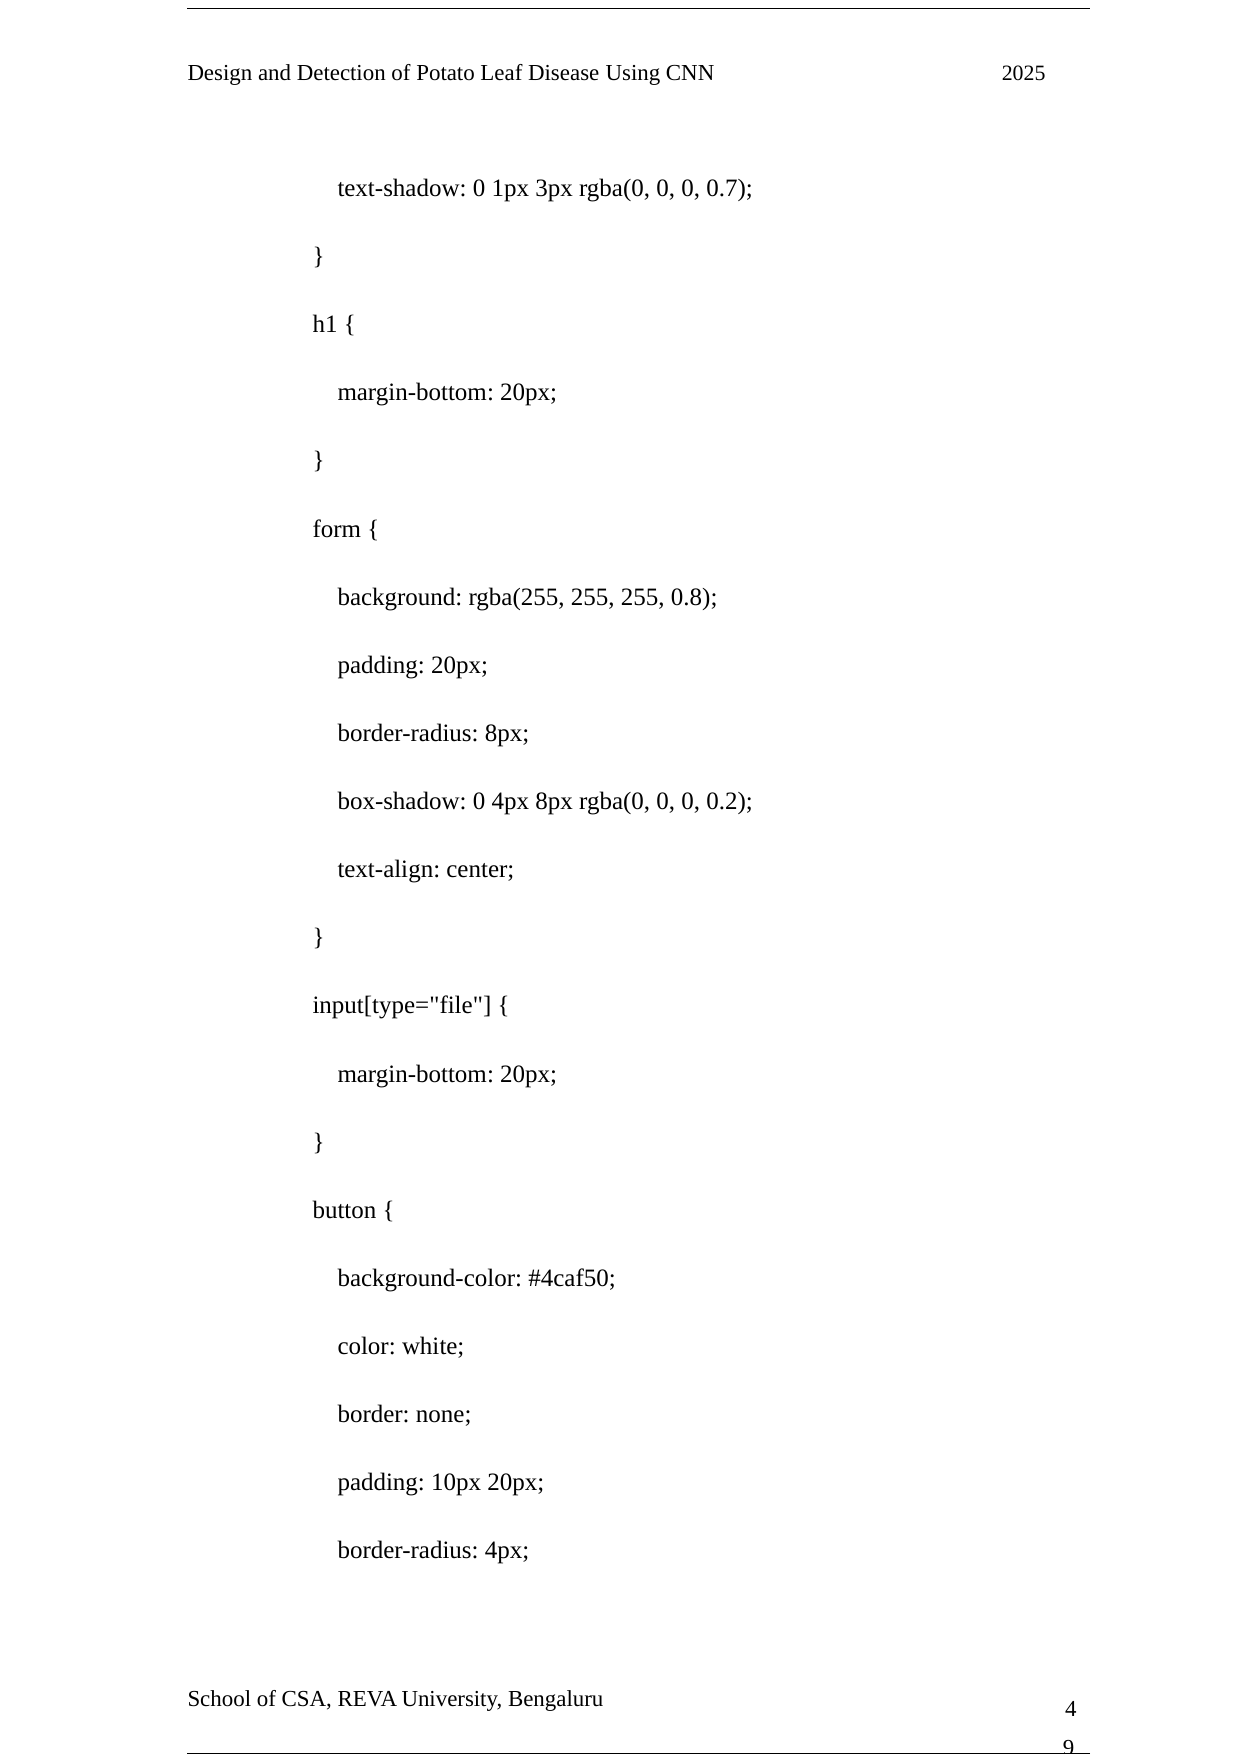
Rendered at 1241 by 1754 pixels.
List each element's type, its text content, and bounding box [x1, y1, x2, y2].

text margin-bottom: 20px; [262, 377, 1067, 406]
text text-align: center; [262, 854, 1067, 883]
text border-radius: 4px; [262, 1536, 1067, 1564]
text text-shadow: 0 1px 3px rgba(0, 0, 0, 0.7); [262, 173, 1067, 202]
text padding: 10px 20px; [262, 1467, 1067, 1496]
text border-radius: 8px; [262, 718, 1067, 747]
text background: rgba(255, 255, 255, 0.8); [262, 582, 1067, 611]
text input[type="file"] { [262, 991, 1067, 1019]
text button { [262, 1195, 1067, 1224]
text } [262, 241, 1067, 270]
text background-color: #4caf50; [262, 1263, 1067, 1292]
text color: white; [262, 1331, 1067, 1360]
text box-shadow: 0 4px 8px rgba(0, 0, 0, 0.2); [262, 786, 1067, 815]
text margin-bottom: 20px; [262, 1059, 1067, 1087]
text h1 { [262, 309, 1067, 338]
text } [262, 446, 1067, 474]
text } [262, 1127, 1067, 1156]
text form { [262, 514, 1067, 542]
text border: none; [262, 1399, 1067, 1428]
text padding: 20px; [262, 650, 1067, 679]
text } [262, 922, 1067, 951]
